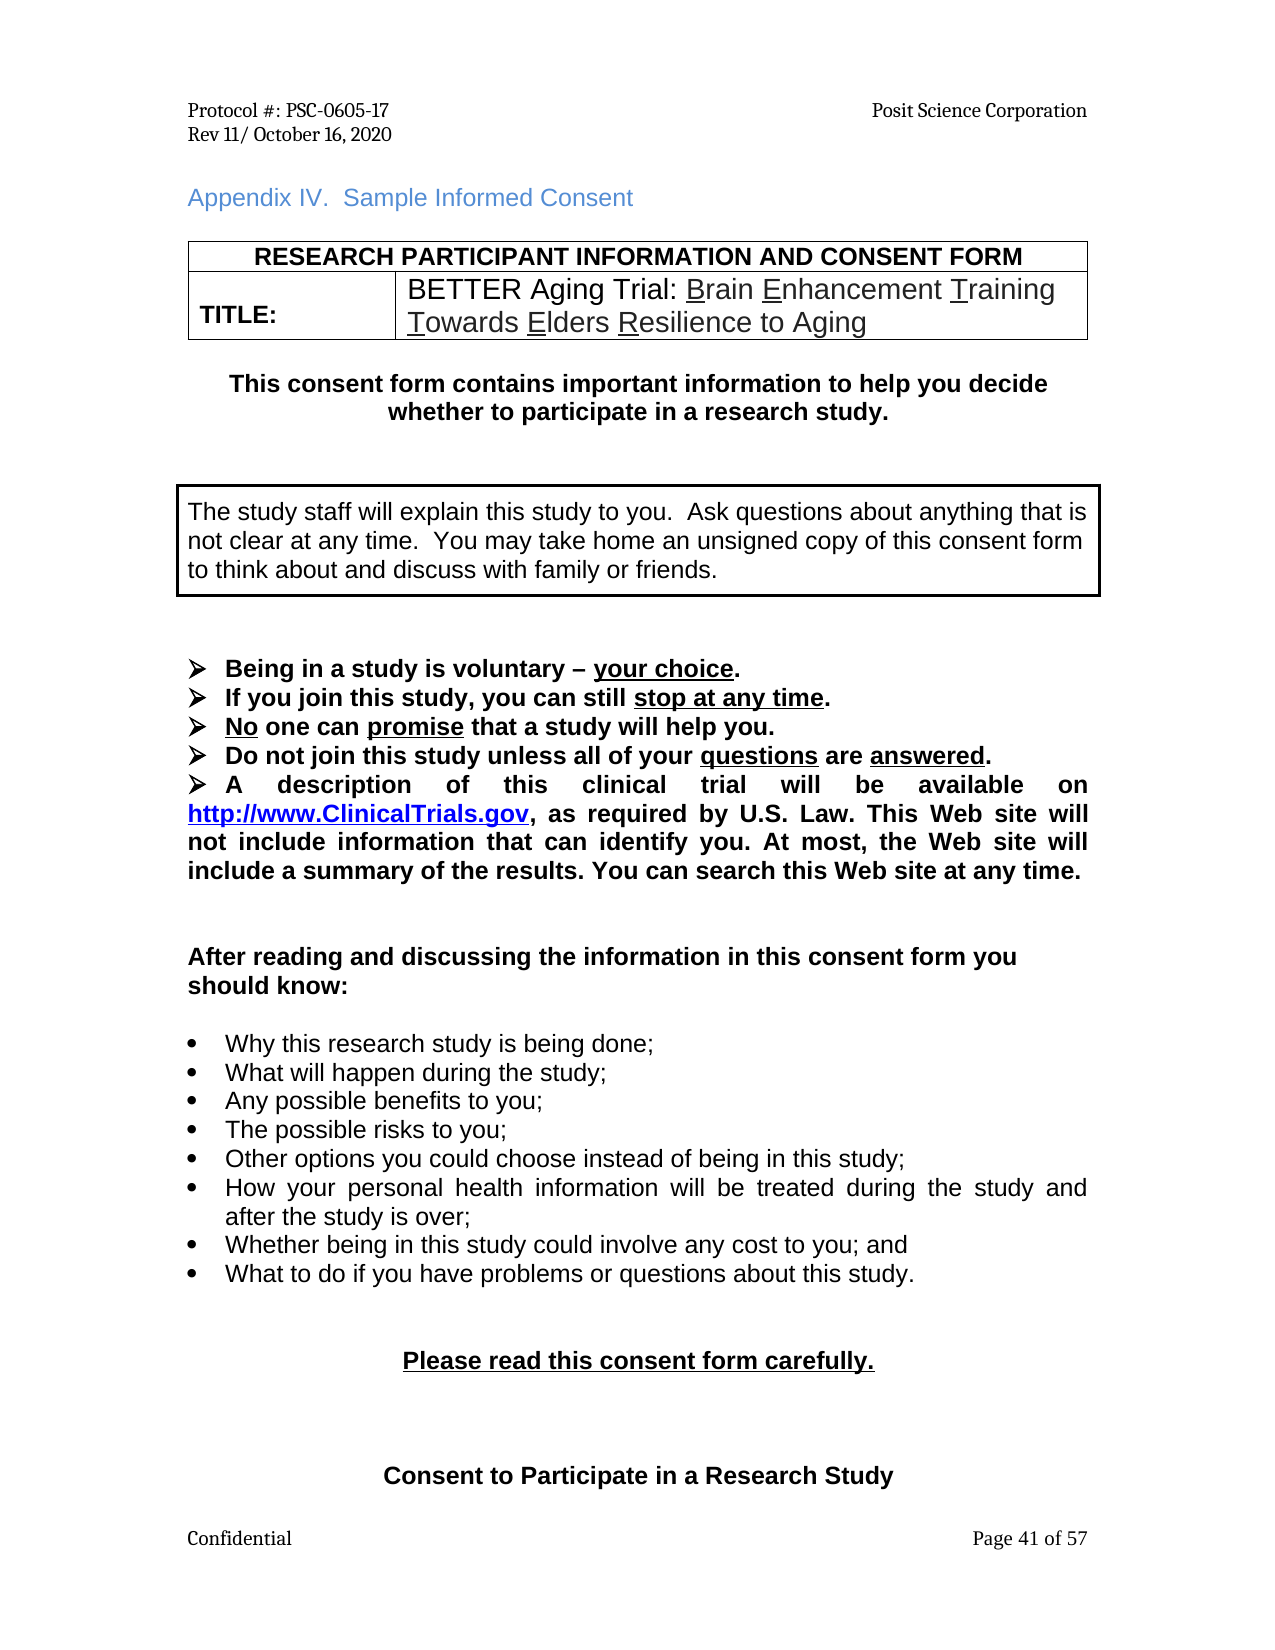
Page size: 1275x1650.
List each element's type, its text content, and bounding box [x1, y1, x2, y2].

table_cell TITLE: [189, 272, 395, 339]
list What will happen during the study; [187, 1057, 1090, 1086]
list What to do if you have problems or questions about this study. [187, 1259, 1090, 1288]
list How your personal health information will be treated during the study and after the study is over; [187, 1173, 1090, 1231]
text This consent form contains important information to help you decide whether to participate in a research study. [187, 368, 1090, 426]
list Being in a study is voluntary – your choice. [187, 654, 1090, 683]
text Consent to Participate in a Research Study [187, 1461, 1090, 1489]
list Other options you could choose instead of being in this study; [187, 1144, 1090, 1173]
list Any possible benefits to you; [187, 1086, 1090, 1115]
table_header Research participant information and Consent form [189, 242, 1087, 271]
list If you join this study, you can still stop at any time. [187, 683, 1090, 712]
text The study staff will explain this study to you. Ask questions about anything that is not clear at any time. You may take home an unsigned copy of this consent form to think about and discuss with family or friends. [179, 487, 1098, 594]
subtitle Appendix IV. Sample Informed Consent [187, 183, 1087, 212]
text Please read this consent form carefully. [187, 1346, 1090, 1374]
list Why this research study is being done; [187, 1029, 1090, 1057]
list Whether being in this study could involve any cost to you; and [187, 1231, 1090, 1259]
list A description of this clinical trial will be available on http://www.ClinicalTrials.gov, as required by U.S. Law. This Web site will not include information that can identify you. At most, the Web site will include a summary of the results. You can search this Web site at any time. [187, 770, 1090, 885]
list No one can promise that a study will help you. [187, 712, 1090, 741]
table_cell BETTER Aging Trial: Brain Enhancement Training Towards Elders Resilience to Aging [396, 272, 1087, 339]
list Do not join this study unless all of your questions are answered. [187, 741, 1090, 770]
list The possible risks to you; [187, 1115, 1090, 1144]
text After reading and discussing the information in this consent form you should know: [187, 942, 1090, 1000]
